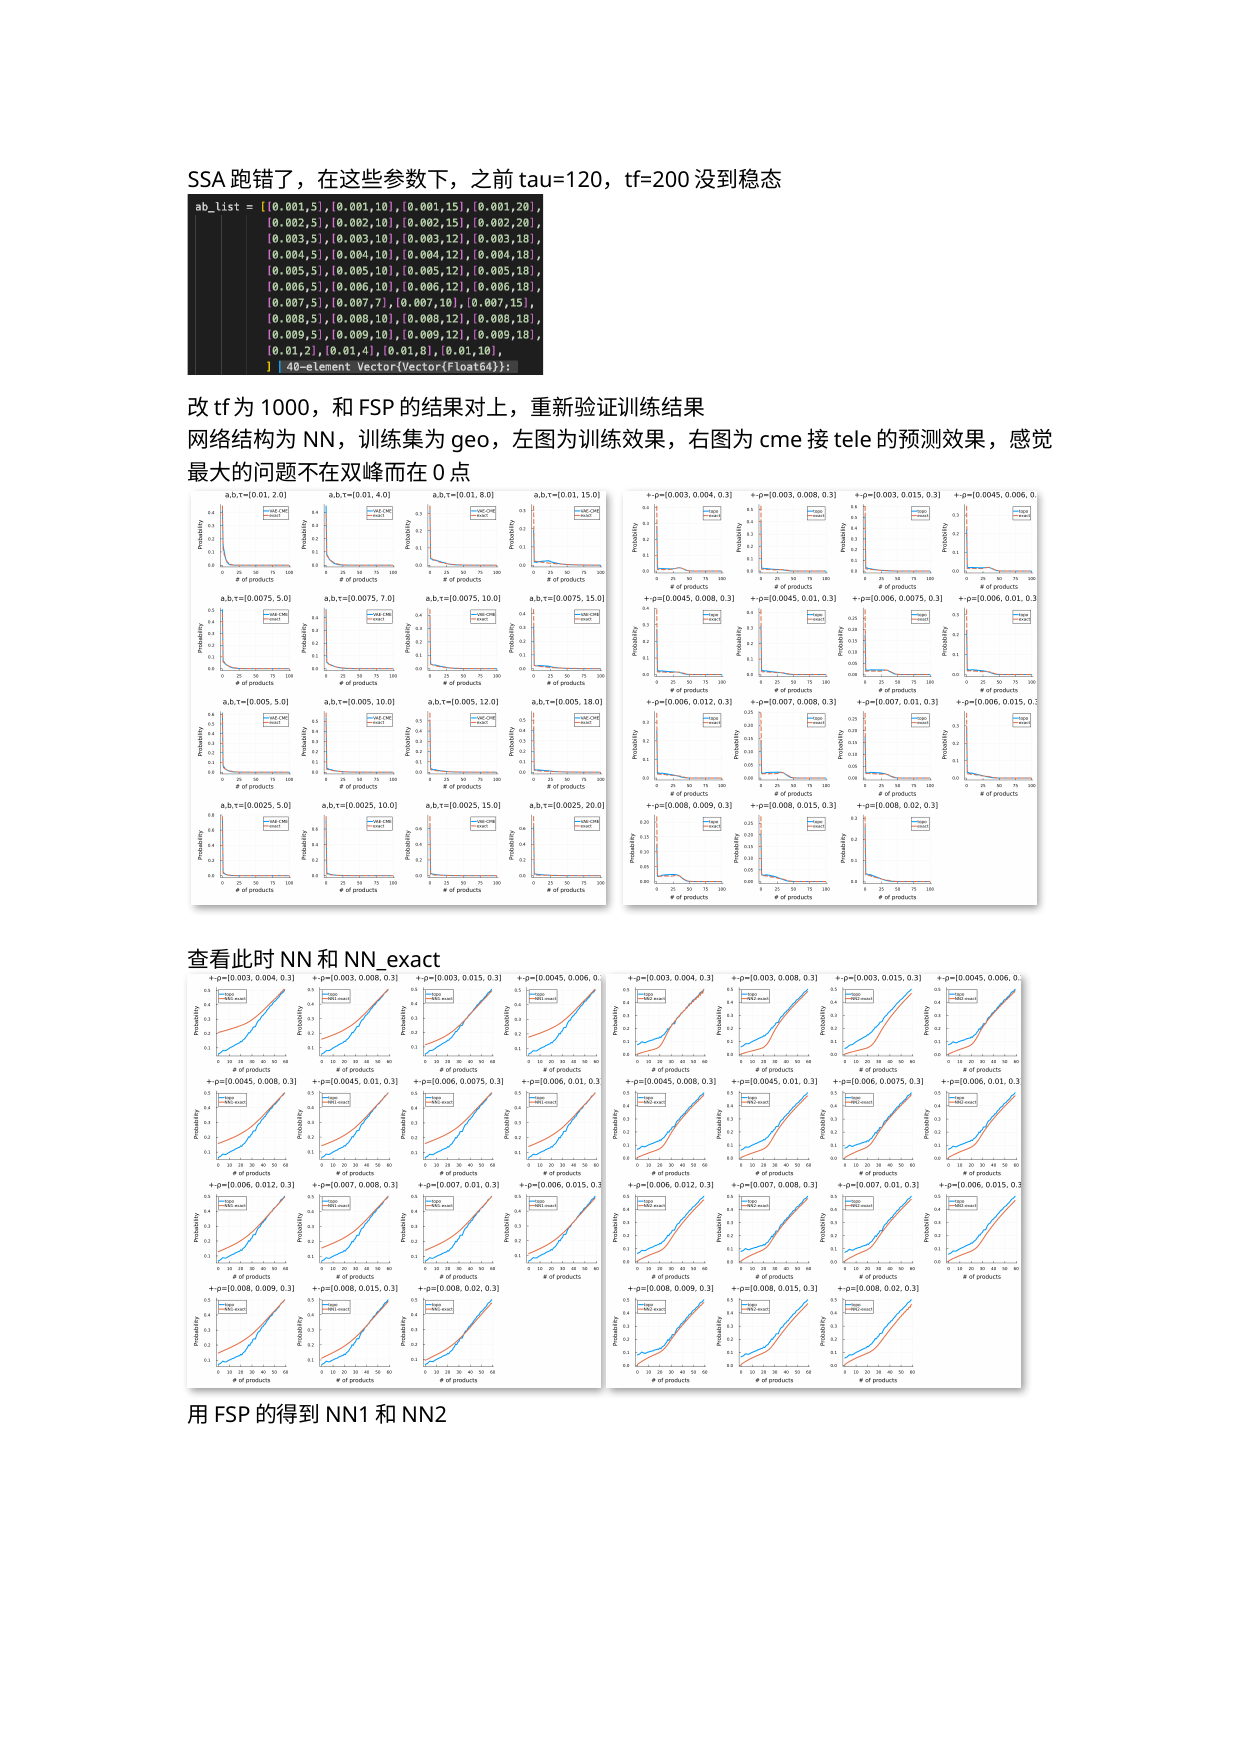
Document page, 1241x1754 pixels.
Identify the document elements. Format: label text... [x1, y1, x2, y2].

text 查看此时NN和NN_exact [187, 942, 1053, 974]
picture [187, 974, 601, 1388]
text 用FSP的得到NN1和NN2 [187, 1397, 1053, 1429]
picture [606, 974, 1021, 1388]
text SSA跑错了，在这些参数下，之前tau=120，tf=200没到稳态 [187, 162, 1053, 194]
picture [191, 491, 606, 905]
picture [623, 491, 1037, 905]
text 改tf为1000，和FSP的结果对上，重新验证训练结果 [187, 389, 1053, 422]
picture [187, 194, 544, 375]
text 网络结构为NN，训练集为geo，左图为训练效果，右图为cme接tele的预测效果，感觉最大的问题不在双峰而在0点 [187, 422, 1053, 487]
